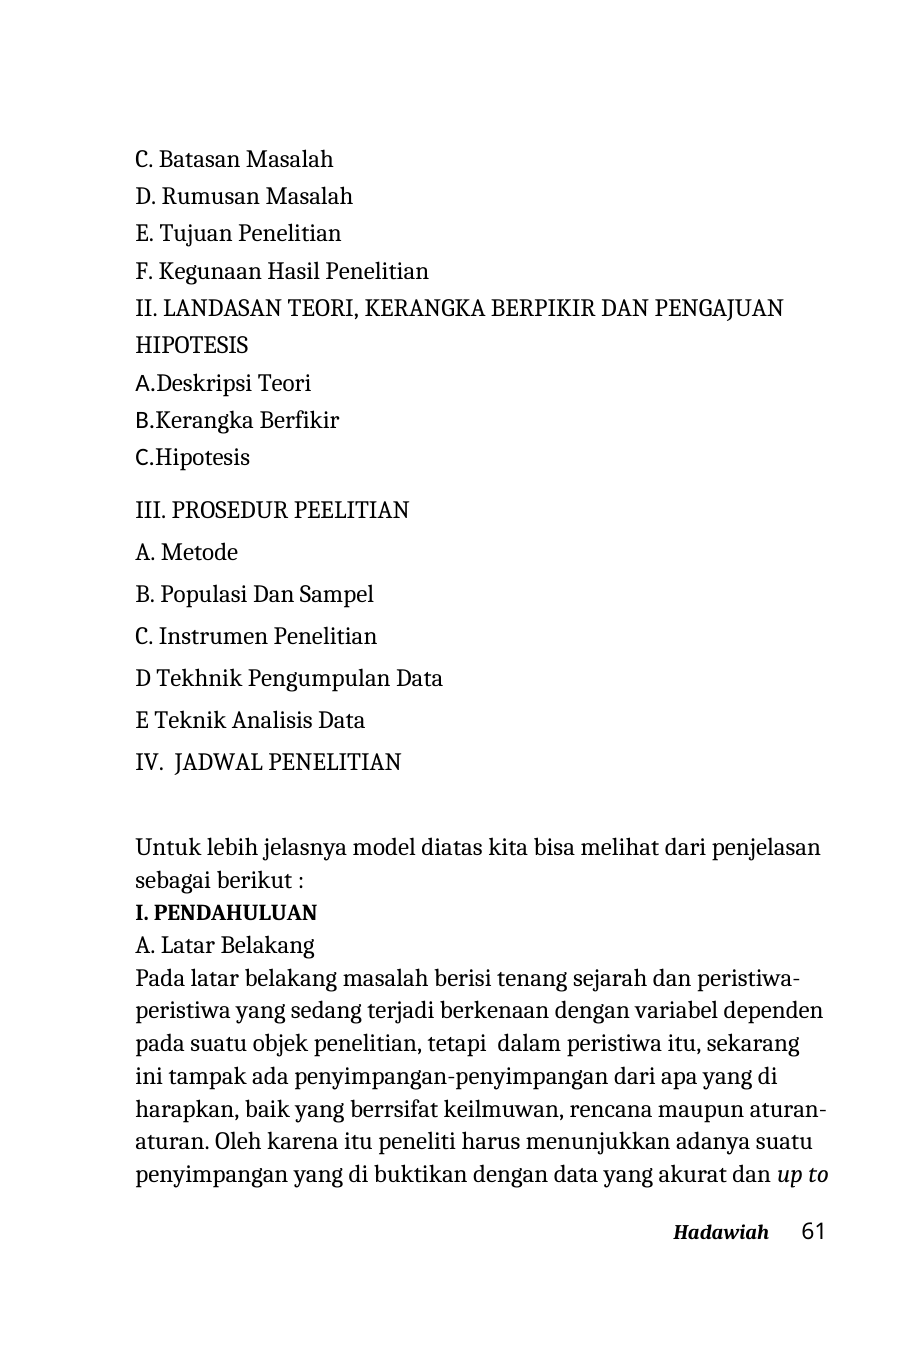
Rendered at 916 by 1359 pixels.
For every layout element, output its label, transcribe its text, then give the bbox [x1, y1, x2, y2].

text Hadawiah 61 [135, 1217, 827, 1245]
text III. PROSEDUR PEELITIAN A. Metode B. Populasi Dan Sampel C. Instrumen Penelitian D Tekhnik Pengumpulan Data E Teknik Analisis Data IV. JADWAL PENELITIAN [135, 485, 454, 778]
text C. Batasan Masalah D. Rumusan Masalah E. Tujuan Penelitian F. Kegunaan Hasil Penelitian II. LANDASAN TEORI, KERANGKA BERPIKIR DAN PENGAJUAN HIPOTESIS A.Deskripsi Teori B.Kerangka Berfikir C.Hipotesis [135, 137, 829, 473]
text Untuk lebih jelasnya model diatas kita bisa melihat dari penjelasan sebagai berikut : I. PENDAHULUAN A. Latar Belakang Pada latar belakang masalah berisi tenang sejarah dan peristiwa-peristiwa yang sedang terjadi berkenaan dengan variabel dependen pada suatu objek penelitian, tetapi dalam peristiwa itu, sekarang ini tampak ada penyimpangan-penyimpangan dari apa yang di harapkan, baik yang berrsifat keilmuwan, rencana maupun aturan-aturan. Oleh karena itu peneliti harus menunjukkan adanya suatu penyimpangan yang di buktikan dengan data yang akurat dan up to [135, 829, 829, 1189]
